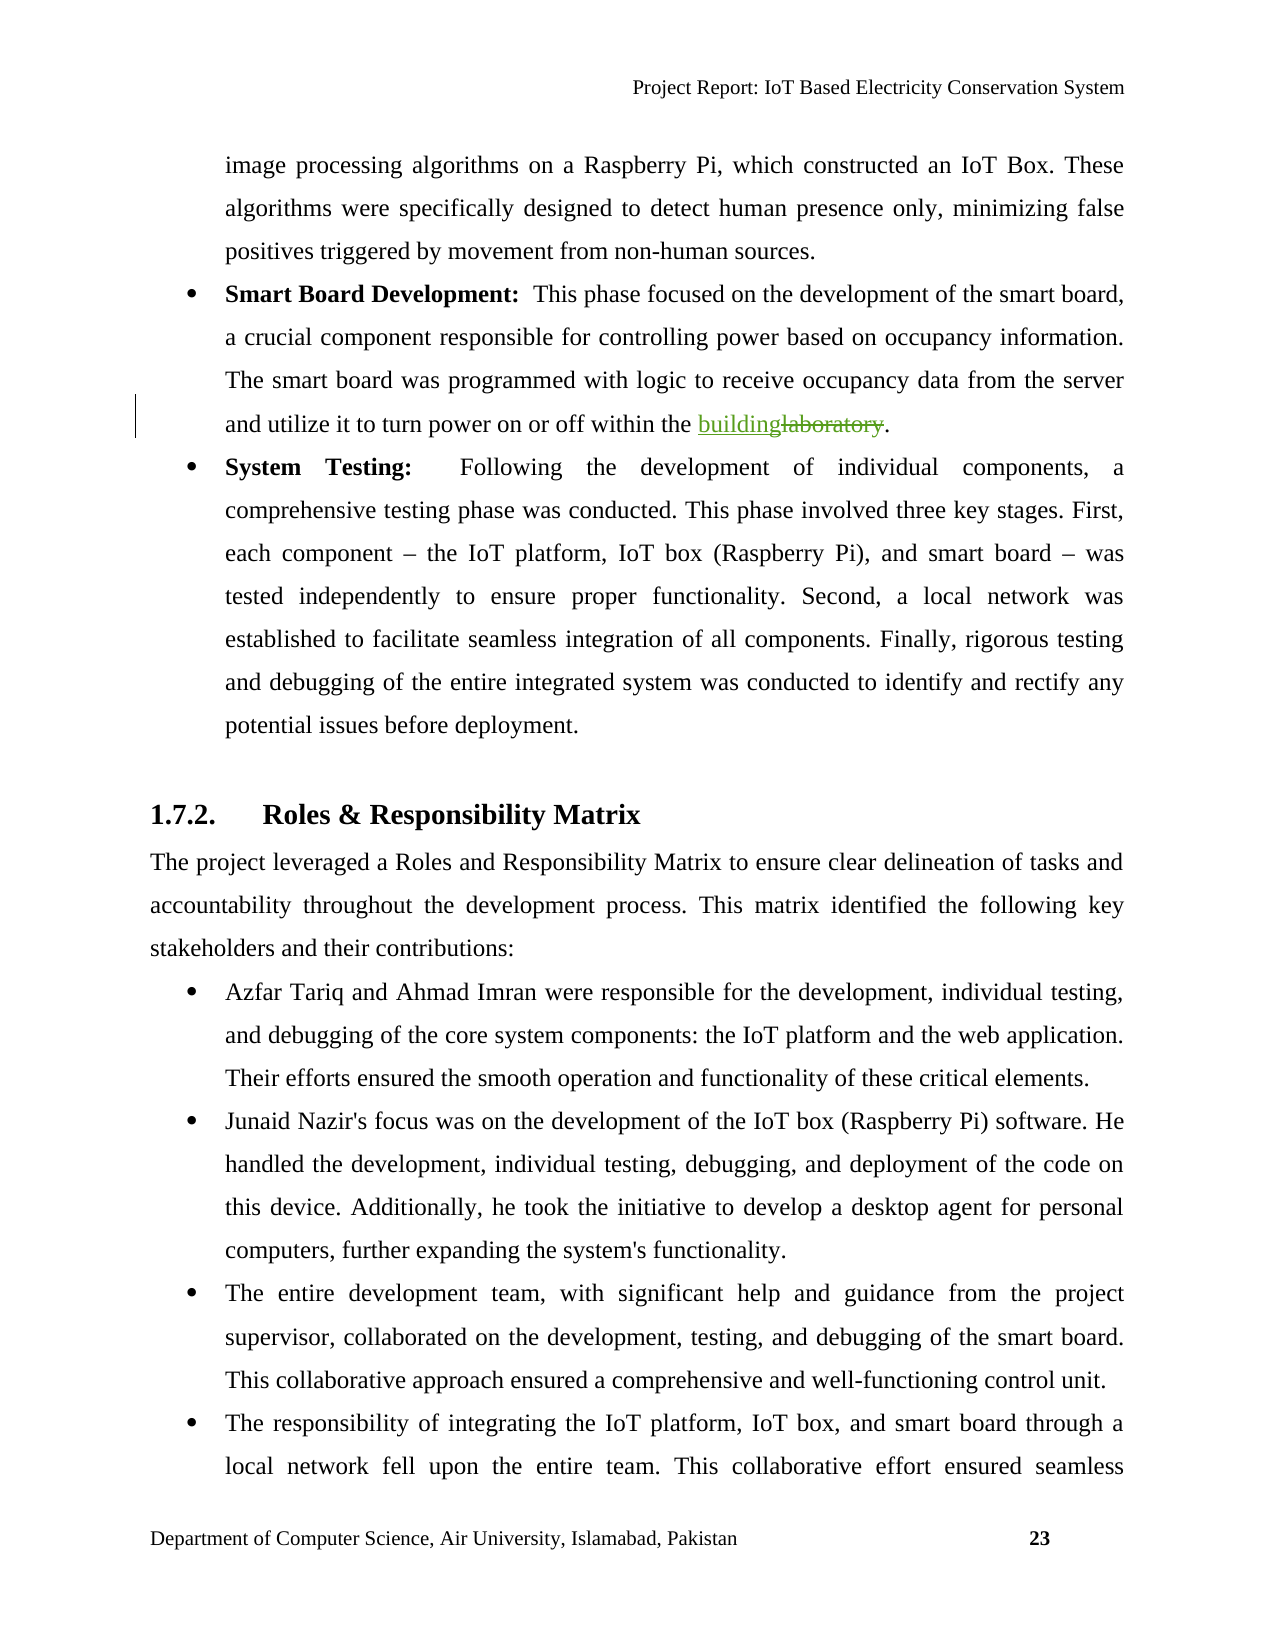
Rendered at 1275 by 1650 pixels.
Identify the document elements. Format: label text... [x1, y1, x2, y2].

list Smart Board Development: This phase focused on the development of the smart board, a crucial component responsible for controlling power based on occupancy information. The smart board was programmed with logic to receive occupancy data from the server and utilize it to turn power on or off within the . [187, 279, 1125, 437]
text The project leveraged a Roles and Responsibility Matrix to ensure clear delineation of tasks and accountability throughout the development process. This matrix identified the following key stakeholders and their contributions: [150, 847, 1125, 962]
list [187, 150, 1125, 265]
list The entire development team, with significant help and guidance from the project supervisor, collaborated on the development, testing, and debugging of the smart board. This collaborative approach ensured a comprehensive and well-functioning control unit. [187, 1278, 1125, 1393]
list Azfar Tariq and Ahmad Imran were responsible for the development, individual testing, and debugging of the core system components: the IoT platform and the web application. Their efforts ensured the smooth operation and functionality of these critical elements. [187, 977, 1125, 1092]
list Junaid Nazir's focus was on the development of the IoT box (Raspberry Pi) software. He handled the development, individual testing, debugging, and deployment of the code on this device. Additionally, he took the initiative to develop a desktop agent for personal computers, further expanding the system's functionality. [187, 1106, 1125, 1264]
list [187, 1408, 1125, 1480]
list System Testing: Following the development of individual components, a comprehensive testing phase was conducted. This phase involved three key stages. First, each component – the IoT platform, IoT box (Raspberry Pi), and smart board – was tested independently to ensure proper functionality. Second, a local network was established to facilitate seamless integration of all components. Finally, rigorous testing and debugging of the entire integrated system was conducted to identify and rectify any potential issues before deployment. [187, 452, 1125, 739]
subtitle Roles & Responsibility Matrix [150, 797, 1125, 830]
